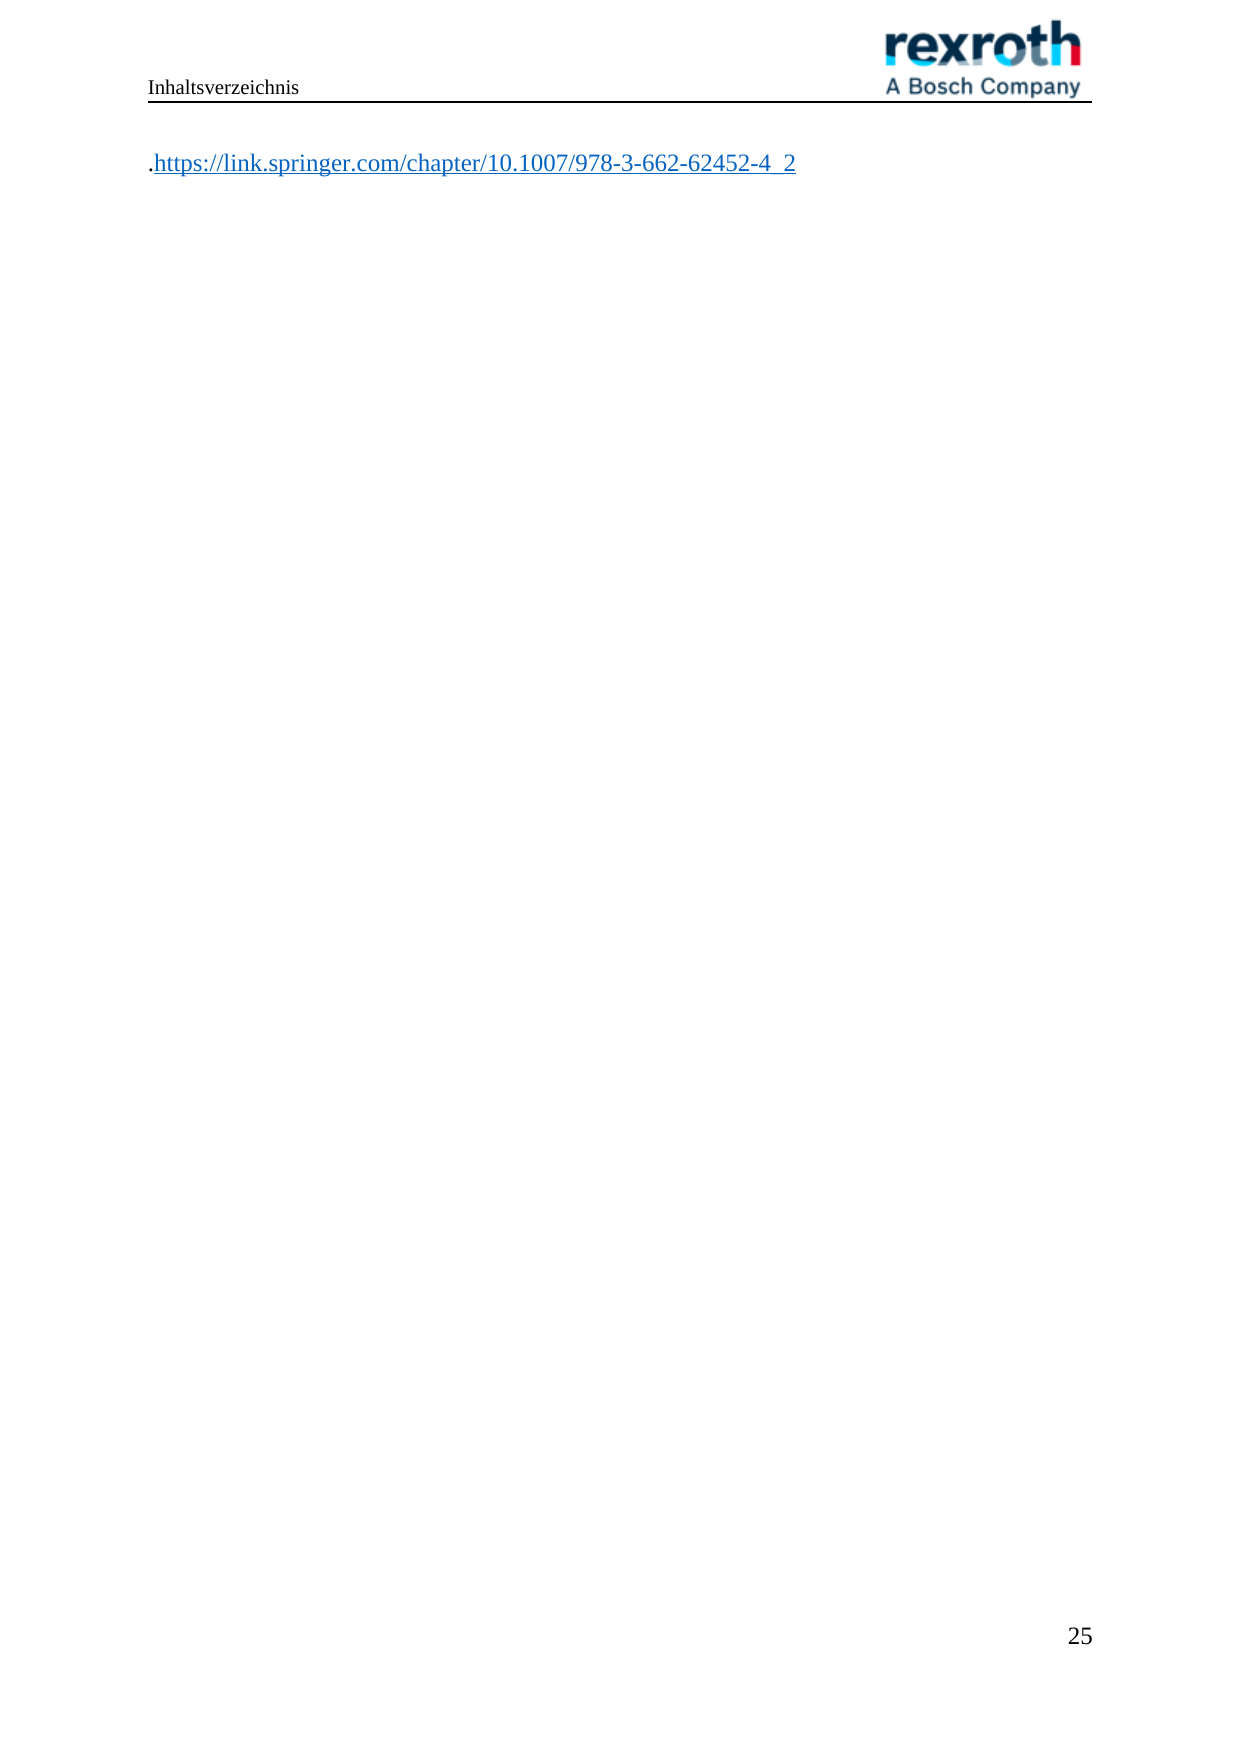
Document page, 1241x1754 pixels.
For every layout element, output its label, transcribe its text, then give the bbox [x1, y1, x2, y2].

text .https://link.springer.com/chapter/10.1007/978-3-662-62452-4_2 [148, 148, 1092, 176]
